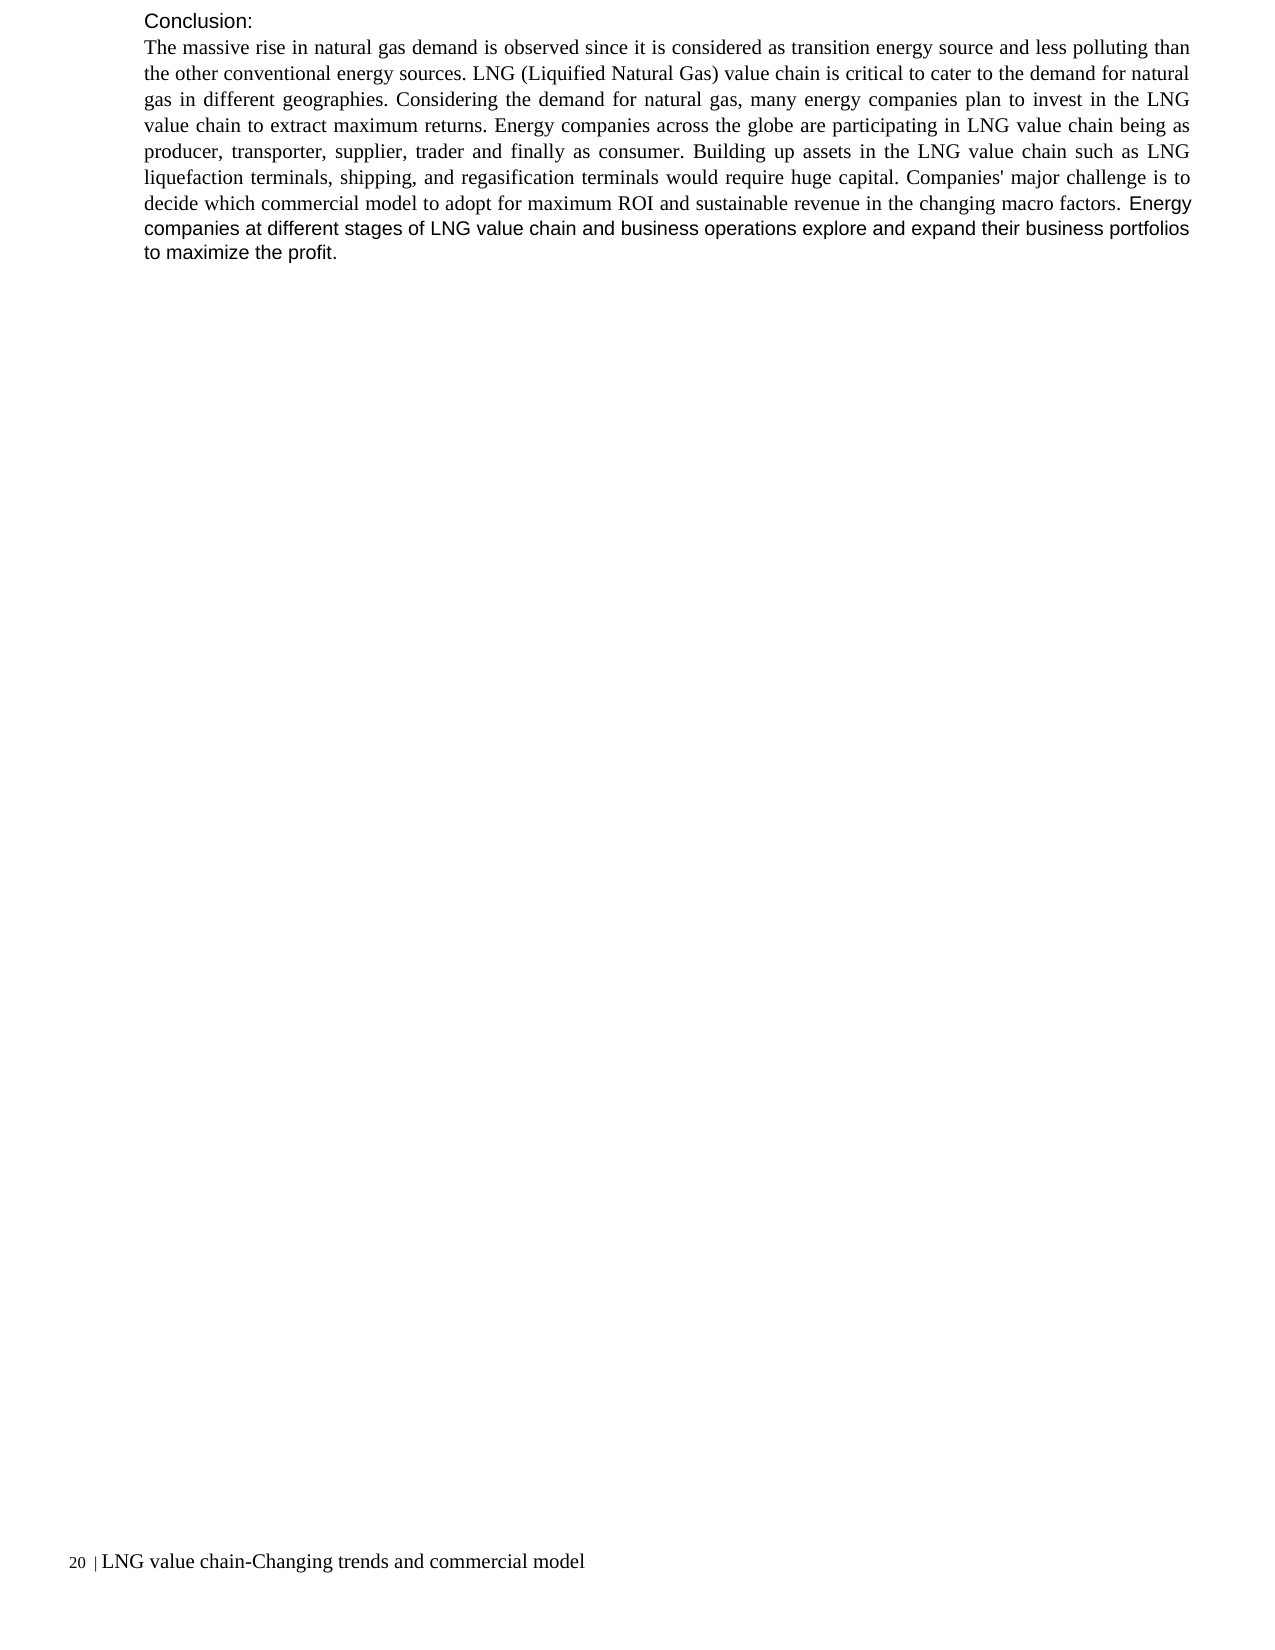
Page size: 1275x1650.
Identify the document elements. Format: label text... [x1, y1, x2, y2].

list The massive rise in natural gas demand is observed since it is considered as transition energy source and less polluting than the other conventional energy sources. LNG (Liquified Natural Gas) value chain is critical to cater to the demand for natural gas in different geographies. Considering the demand for natural gas, many energy companies plan to invest in the LNG value chain to extract maximum returns. Energy companies across the globe are participating in LNG value chain being as producer, transporter, supplier, trader and finally as consumer. Building up assets in the LNG value chain such as LNG liquefaction terminals, shipping, and regasification terminals would require huge capital. Companies' major challenge is to decide which commercial model to adopt for maximum ROI and sustainable revenue in the changing macro factors. Energy companies at different stages of LNG value chain and business operations explore and expand their business portfolios to maximize the profit. [144, 35, 1192, 264]
list Conclusion: [144, 9, 1192, 33]
